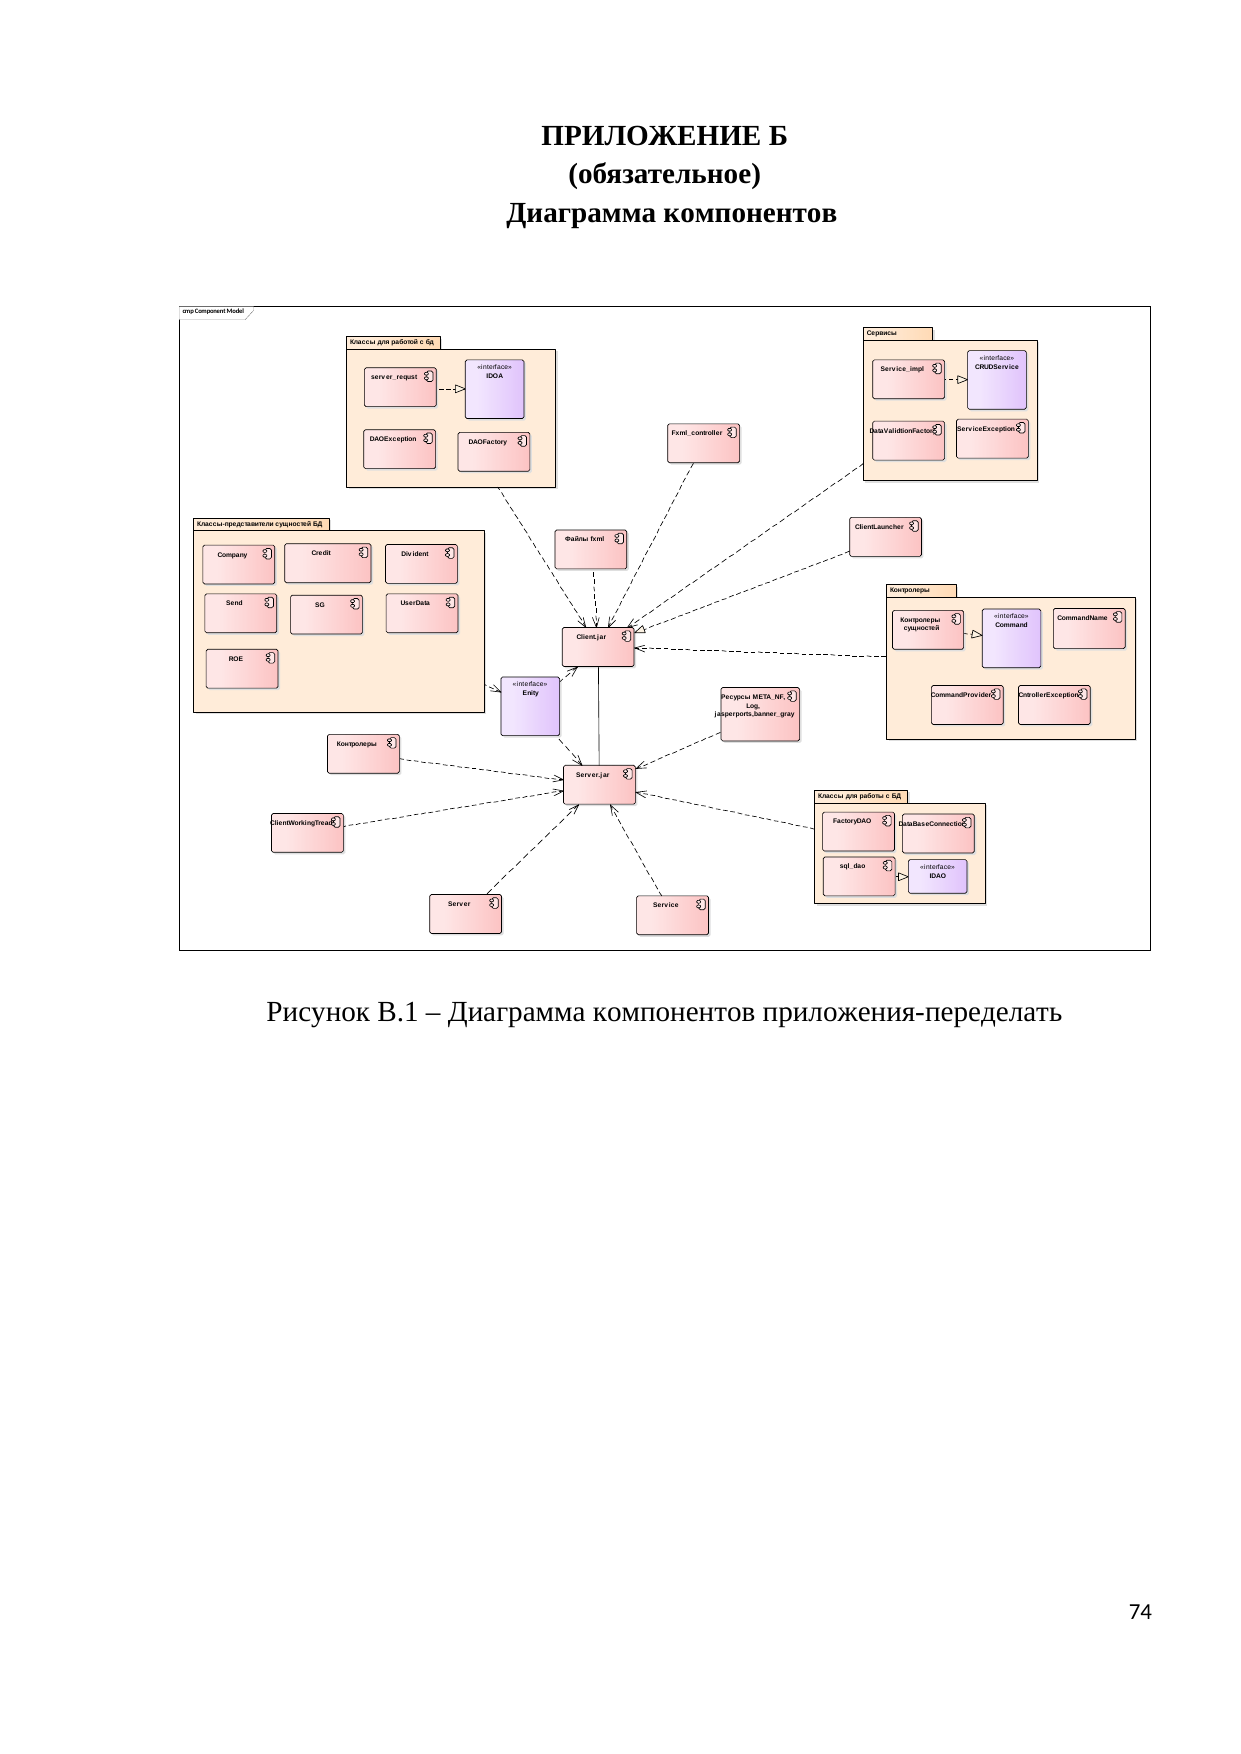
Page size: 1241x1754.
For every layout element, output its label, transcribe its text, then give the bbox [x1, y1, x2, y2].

text (обязательное) [177, 157, 1152, 190]
text Диаграмма компонентов [177, 195, 1152, 229]
text ПРИЛОЖЕНИЕ Б [177, 118, 1152, 152]
text Рисунок В.1 – Диаграмма компонентов приложения-переделать [177, 994, 1152, 1028]
